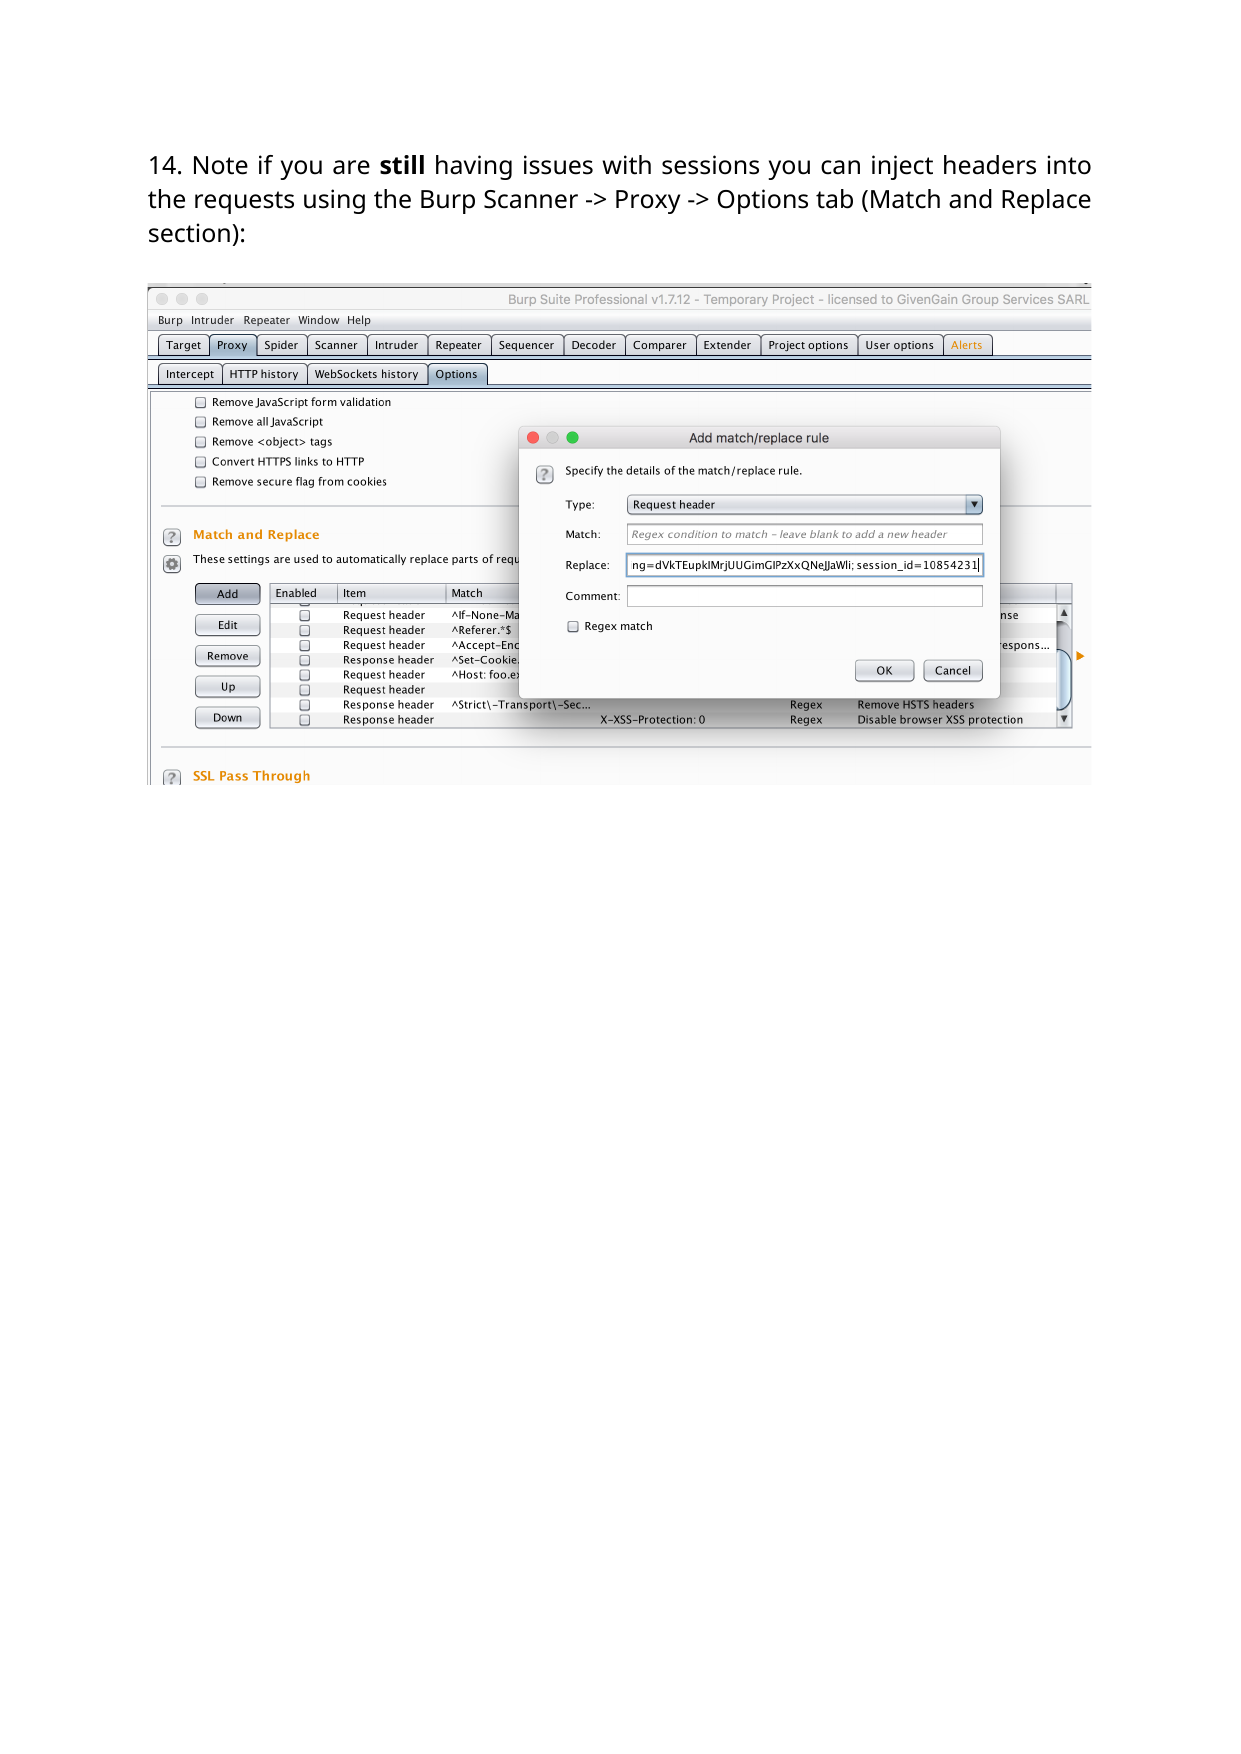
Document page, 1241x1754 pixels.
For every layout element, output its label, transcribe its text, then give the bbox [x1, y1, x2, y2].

picture [147, 283, 1092, 785]
text 14. Note if you are still having issues with sessions you can inject headers into the requests using the Burp Scanner -> Proxy -> Options tab (Match and Replace section): [148, 148, 1093, 250]
